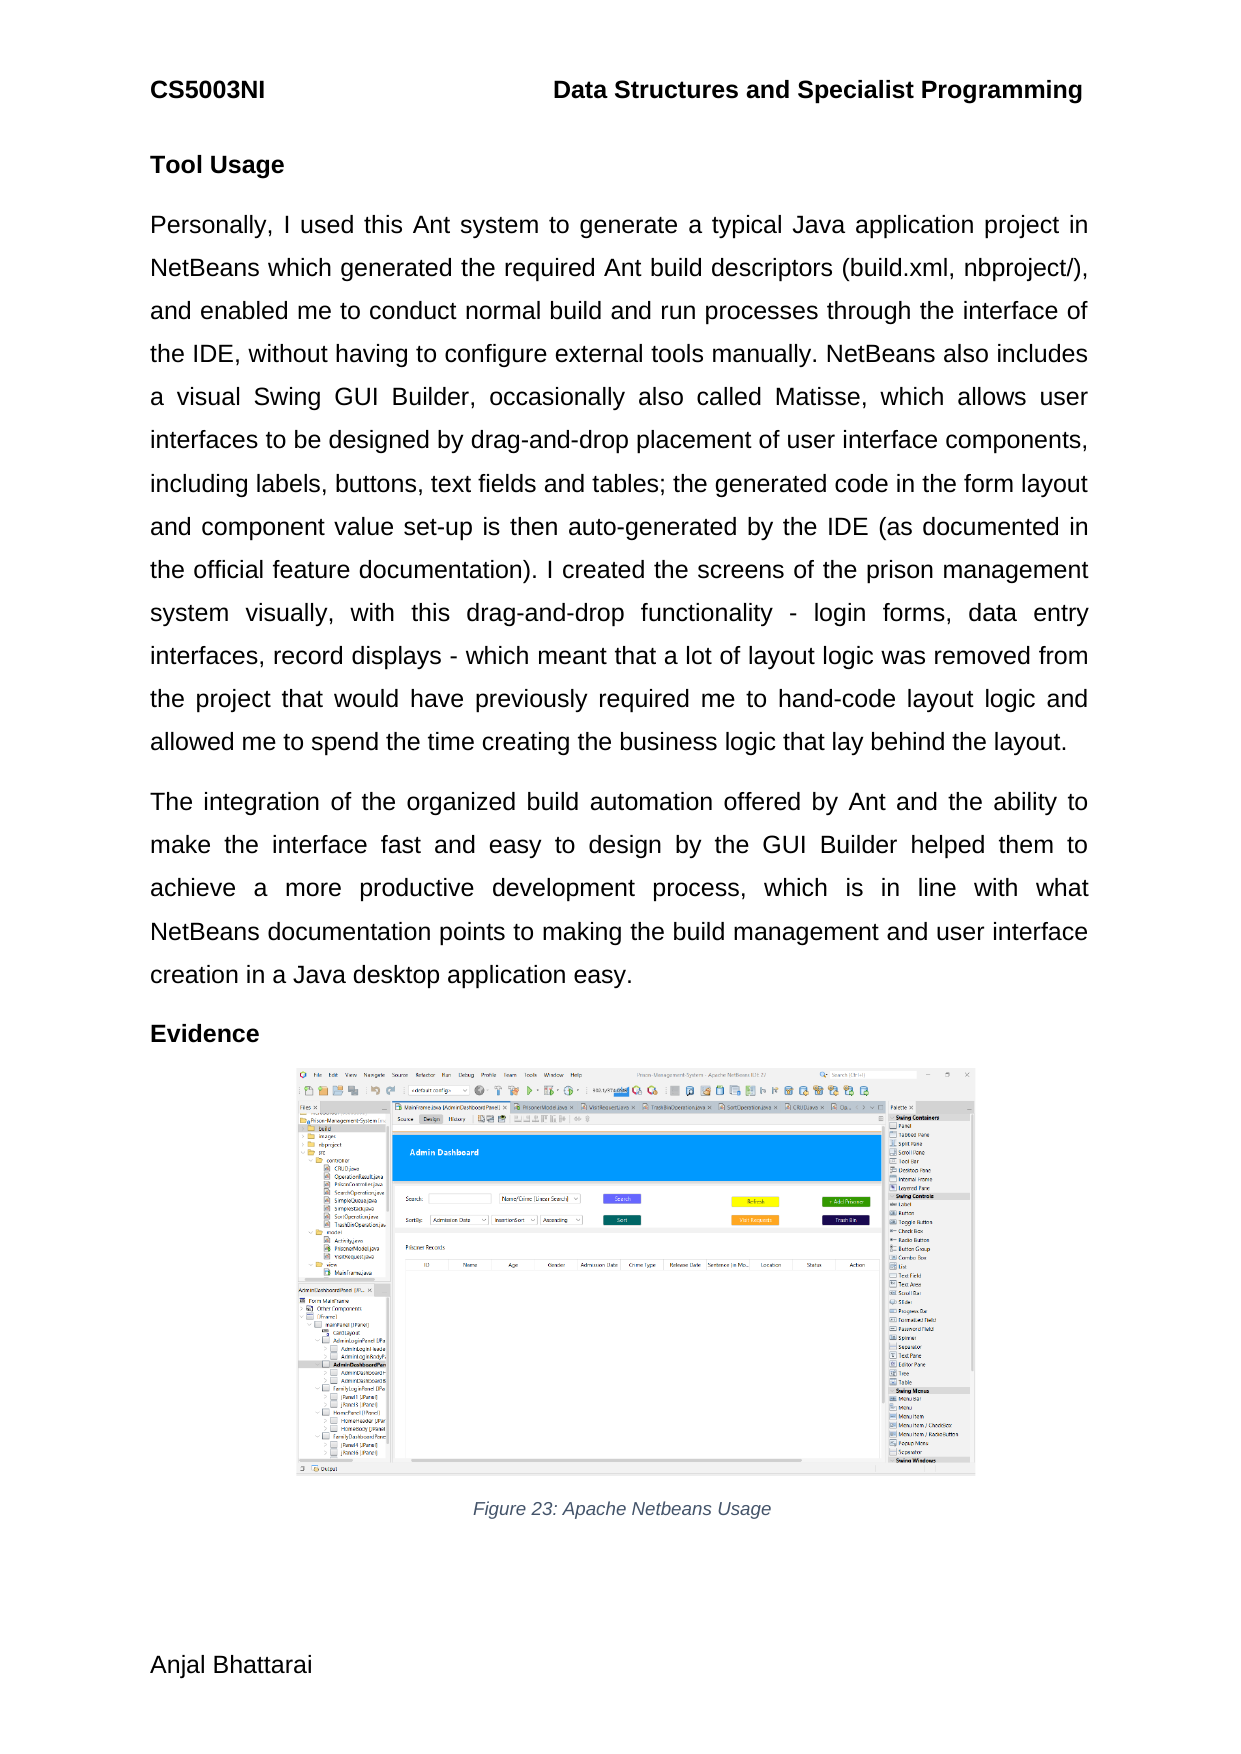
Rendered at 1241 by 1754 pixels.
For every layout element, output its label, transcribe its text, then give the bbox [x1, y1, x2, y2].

picture [296, 1068, 976, 1476]
text The integration of the organized build automation offered by Ant and the ability to make the interface fast and easy to design by the GUI Builder helped them to achieve a more productive development process, which is in line with what NetBeans documentation points to making the build management and user interface creation in a Java desktop application easy. [150, 787, 1090, 988]
text Evidence [150, 1019, 1090, 1048]
text Tool Usage [150, 150, 1090, 179]
text Personally, I used this Ant system to generate a typical Java application project in NetBeans which generated the required Ant build descriptors (build.xml, nbproject/), and enabled me to conduct normal build and run processes through the interface of the IDE, without having to configure external tools manually. NetBeans also includes a visual Swing GUI Builder, occasionally also called Matisse, which allows user interfaces to be designed by drag-and-drop placement of user interface components, including labels, buttons, text fields and tables; the generated code in the form layout and component value set-up is then auto-generated by the IDE (as documented in the official feature documentation). I created the screens of the prison management system visually, with this drag-and-drop functionality - login forms, data entry interfaces, record displays - which meant that a lot of layout logic was removed from the project that would have previously required me to hand-code layout logic and allowed me to spend the time creating the business logic that lay behind the layout. [150, 210, 1090, 756]
